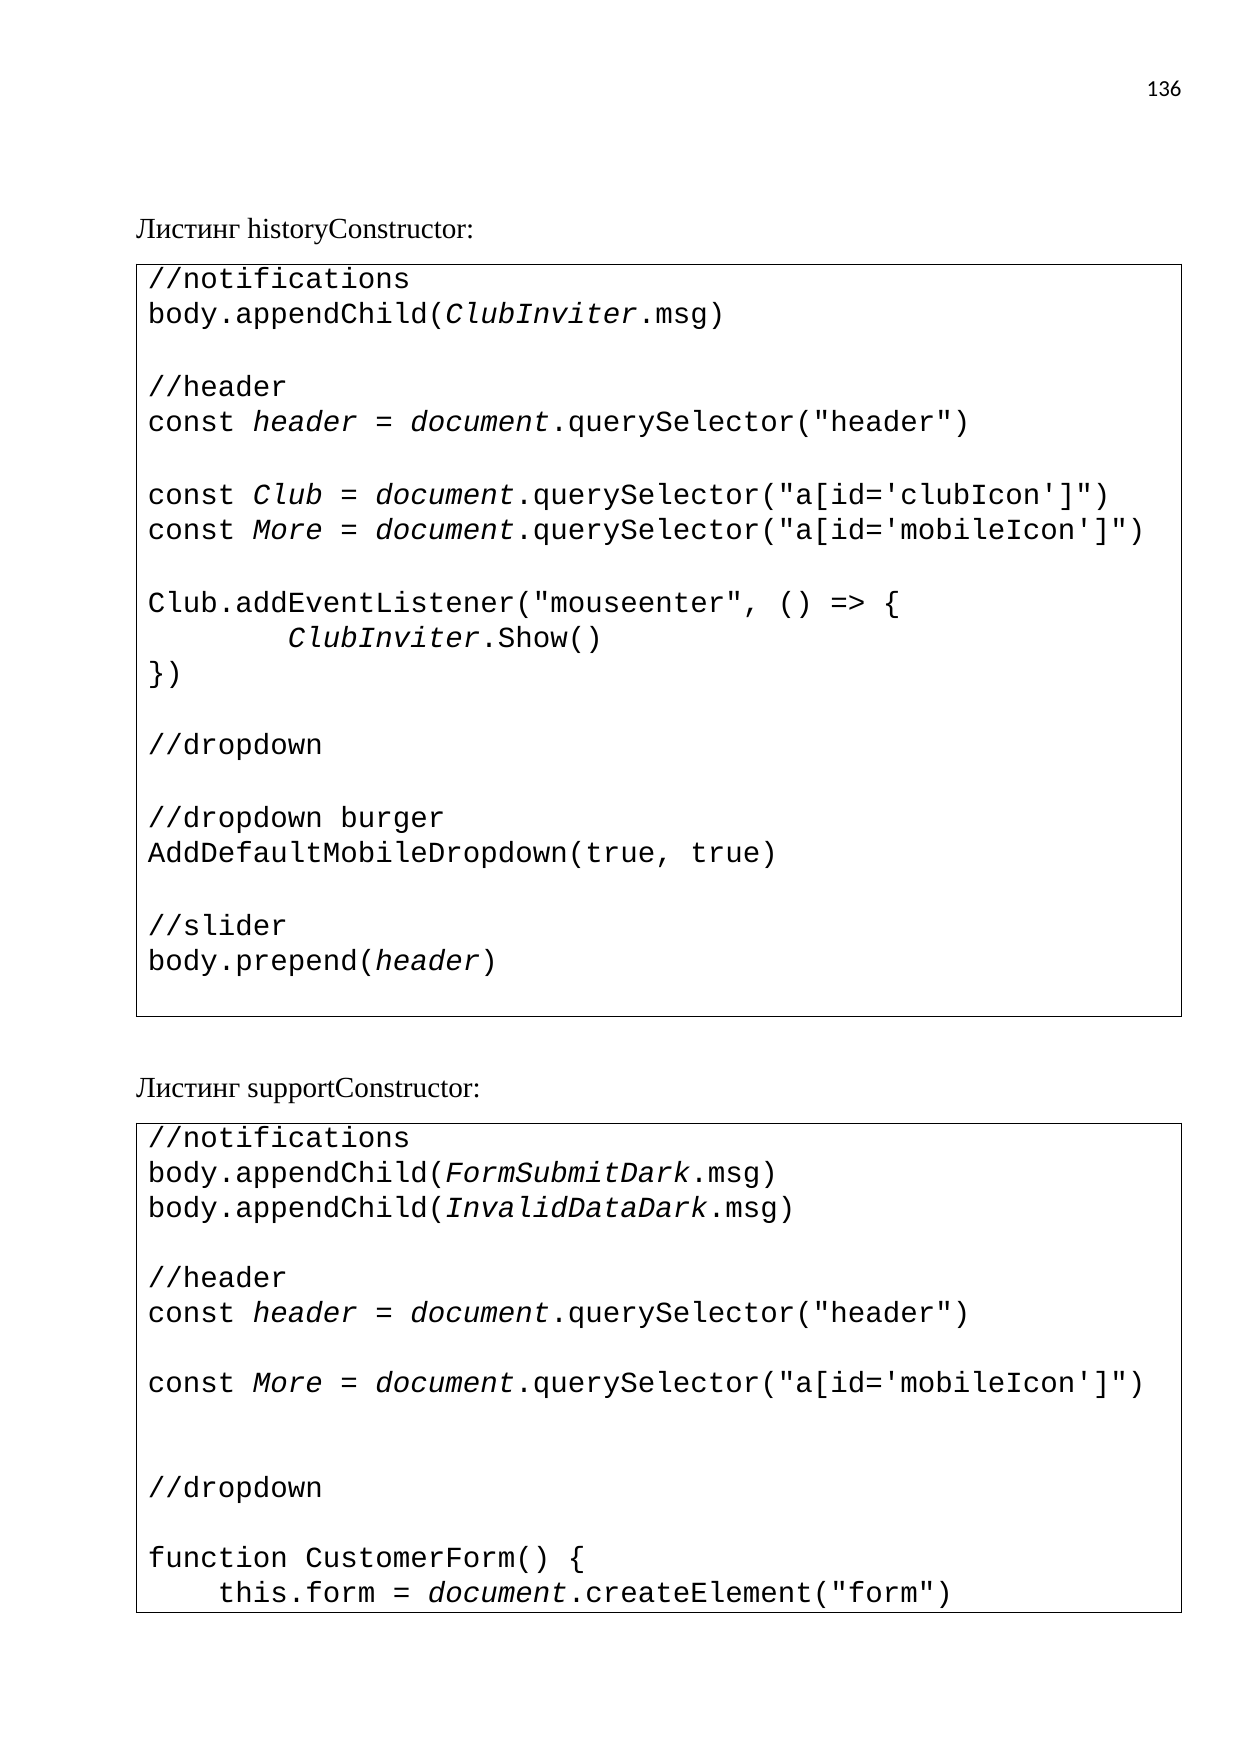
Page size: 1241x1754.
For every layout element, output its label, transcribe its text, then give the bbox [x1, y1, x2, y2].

text Листинг historyConstructor: [136, 211, 1181, 244]
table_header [137, 1124, 1181, 1612]
table_header //notifications body.appendChild(ClubInviter.msg) //header const header = document.querySelector("header") const Club = document.querySelector("a[id='clubIcon']") const More = document.querySelector("a[id='mobileIcon']") Club.addEventListener("mouseenter", () => { ClubInviter.Show() }) //dropdown //dropdown burger AddDefaultMobileDropdown(true, true) //slider body.prepend(header) [137, 265, 1181, 1016]
text Листинг supportConstructor: [136, 1070, 1181, 1103]
